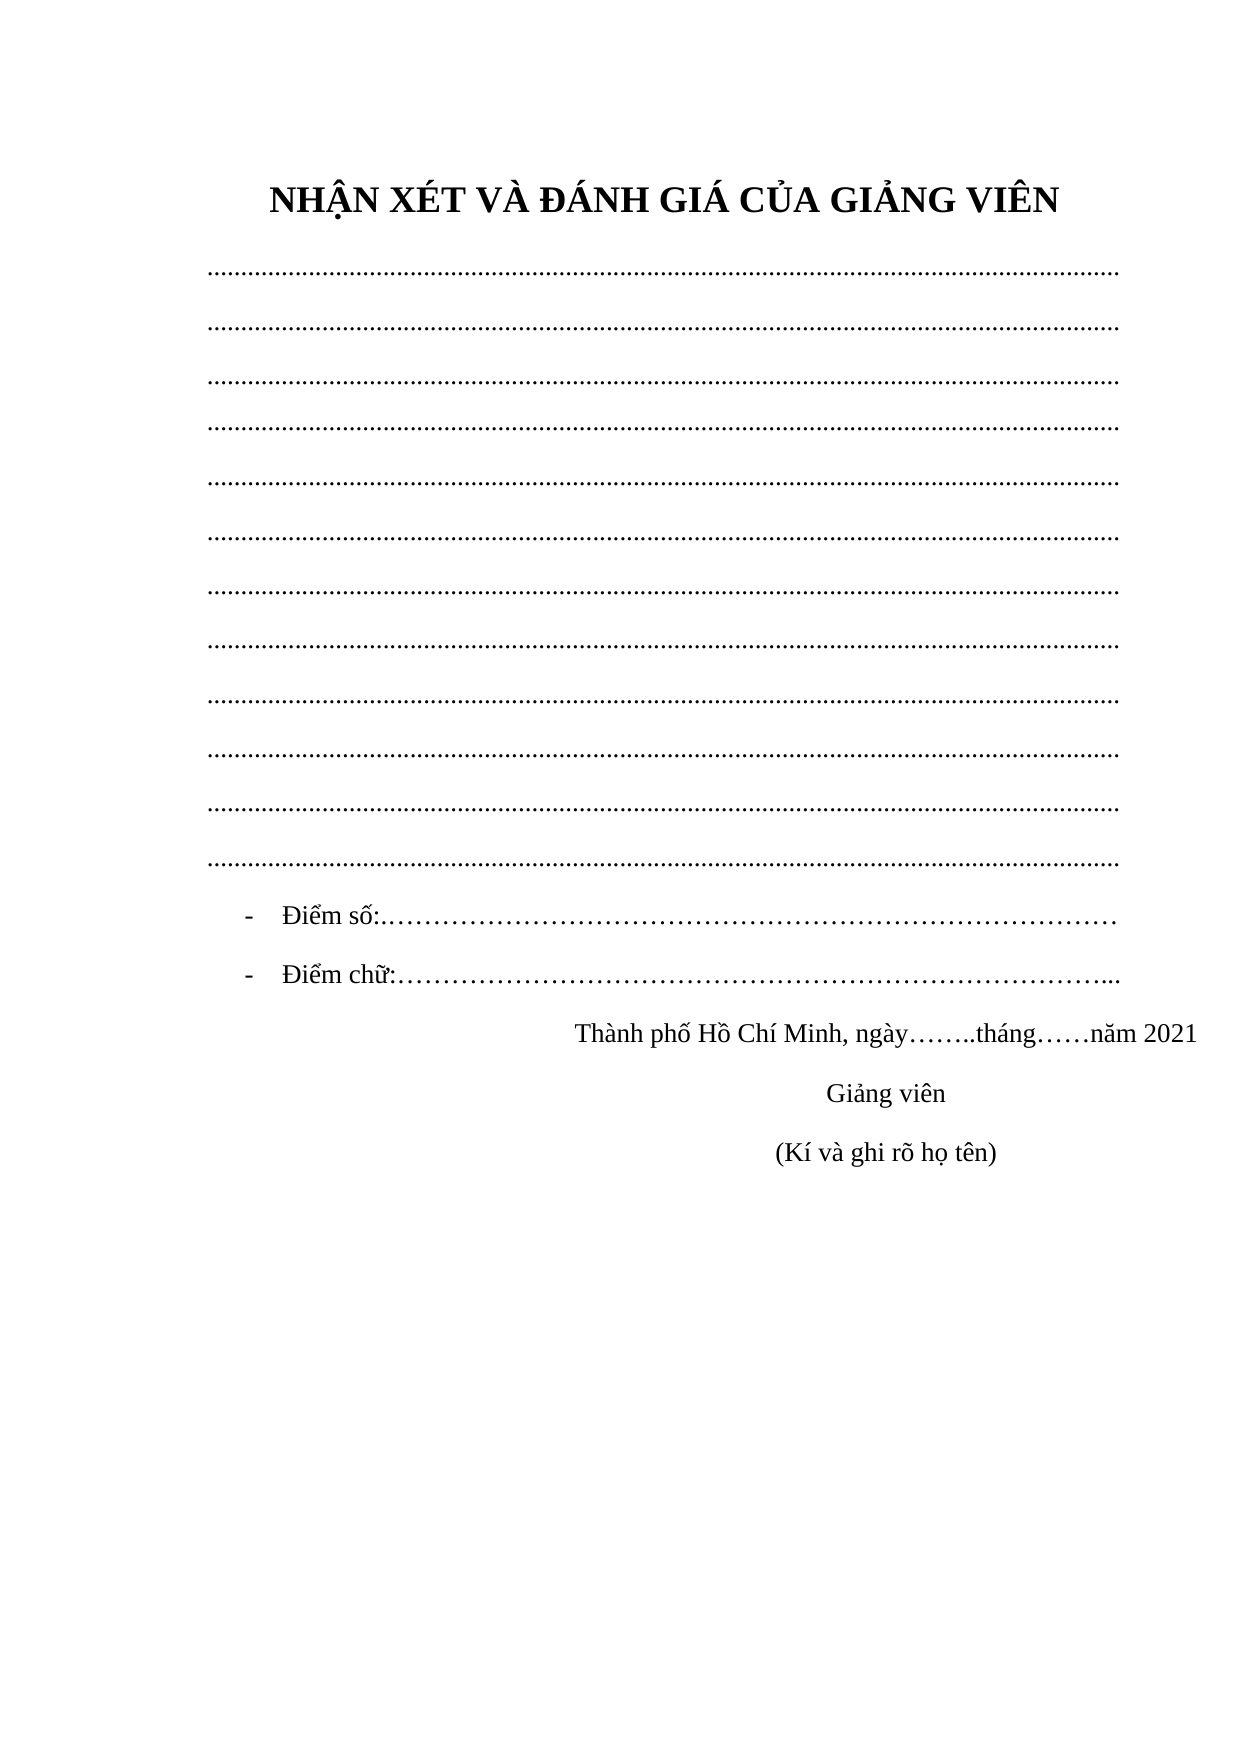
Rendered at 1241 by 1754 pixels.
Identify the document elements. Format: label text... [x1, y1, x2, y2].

list Điểm số:.……………………………………………………………………… [244, 899, 1122, 930]
list NHẬN XÉT VÀ ĐÁNH GIÁ CỦA GIẢNG VIÊN [207, 177, 1122, 220]
list Giảng viên [282, 1077, 1122, 1108]
list Điểm chữ:……………………………………………………………………... [244, 958, 1122, 989]
list Thành phố Hồ Chí Minh, ngày……..tháng……năm 2021 [282, 1017, 1122, 1049]
list (Kí và ghi rõ họ tên) [282, 1136, 1122, 1167]
